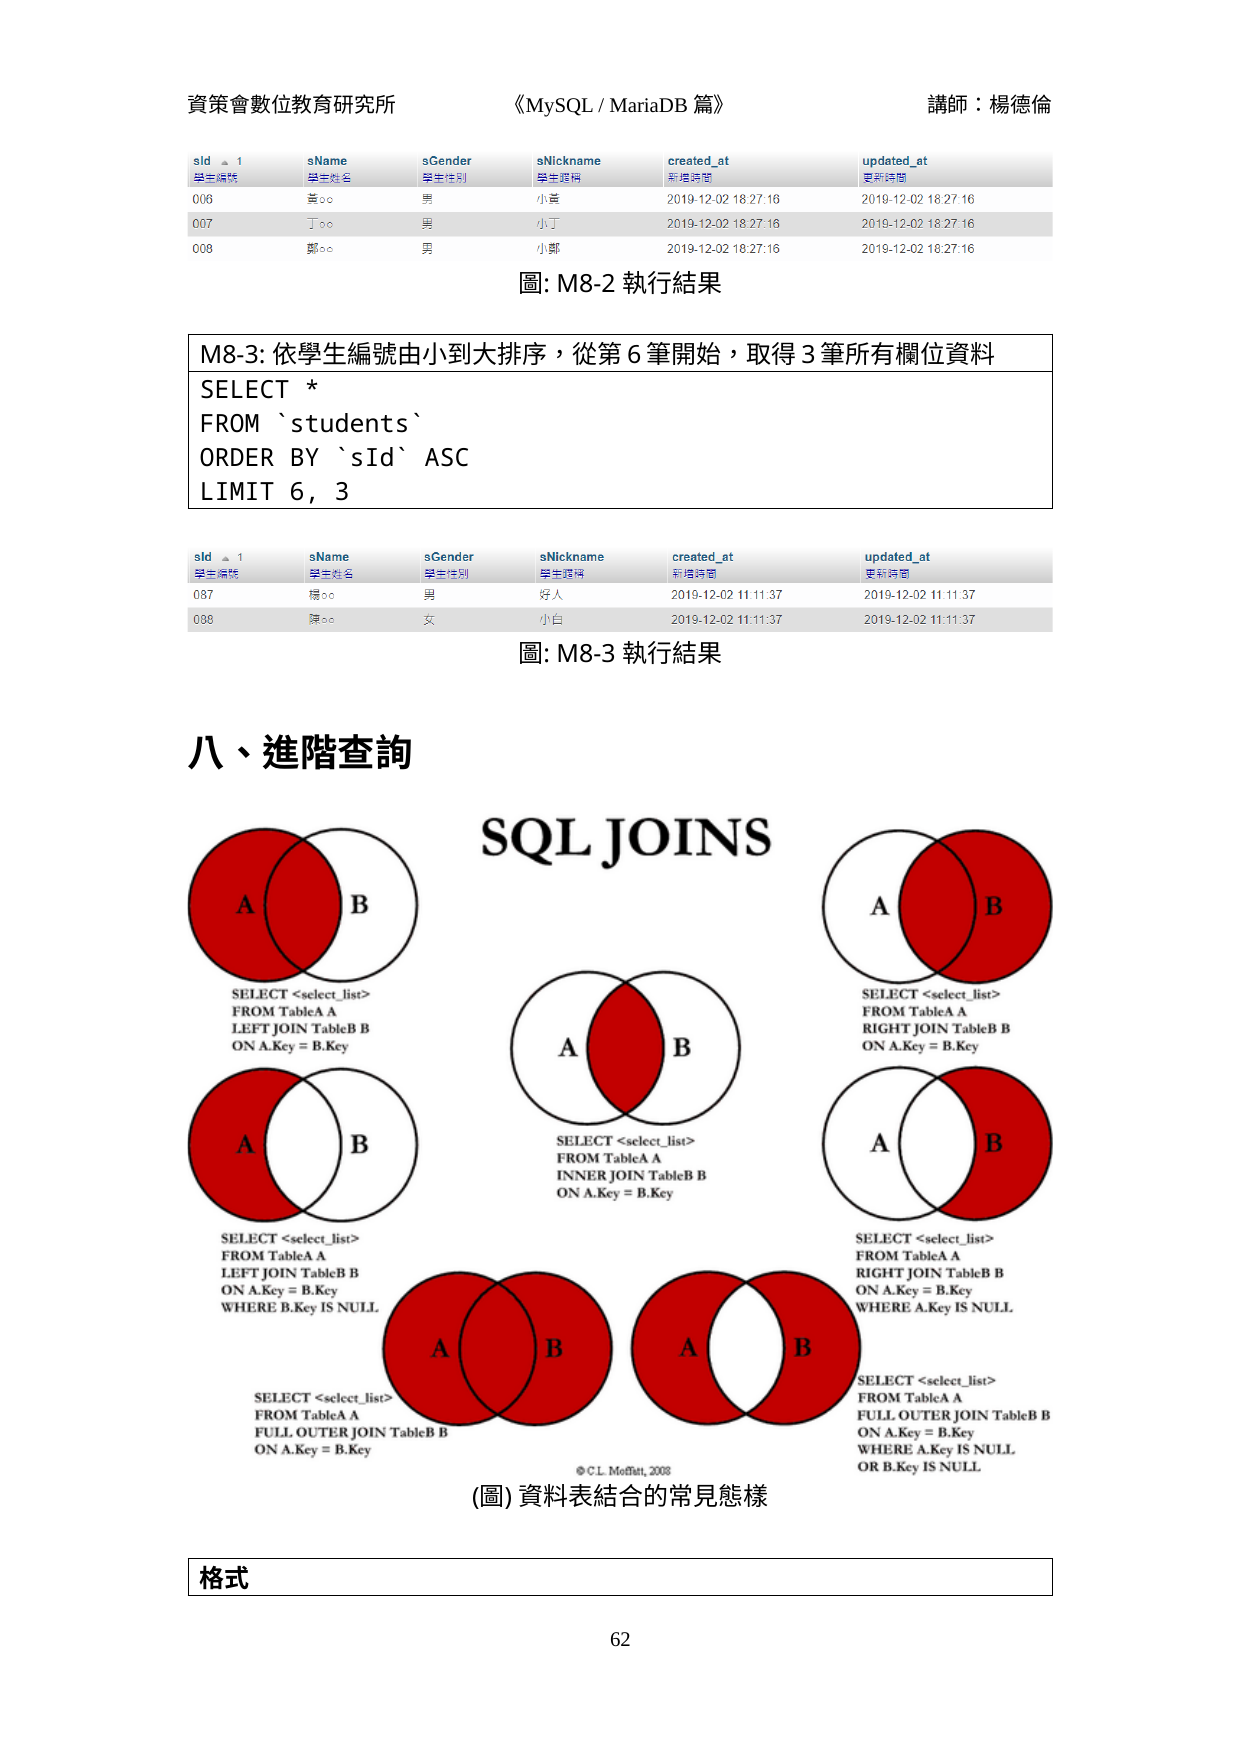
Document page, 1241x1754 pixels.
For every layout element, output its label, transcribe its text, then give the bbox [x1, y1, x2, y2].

table_header M8-3: 依學生編號由小到大排序，從第6筆開始，取得3筆所有欄位資料 [189, 335, 1052, 371]
picture [187, 150, 1053, 264]
table_header 格式 [189, 1559, 1052, 1595]
table_cell SELECT * FROM `students` ORDER BY `sId` ASC LIMIT 6, 3 [189, 372, 1052, 508]
text 圖: M8-3 執行結果 [187, 634, 1053, 670]
text (圖) 資料表結合的常見態樣 [187, 1477, 1053, 1512]
text 圖: M8-2 執行結果 [187, 264, 1053, 299]
picture [187, 795, 1053, 1477]
subtitle 八、進階查詢 [187, 723, 1053, 777]
picture [187, 543, 1053, 634]
